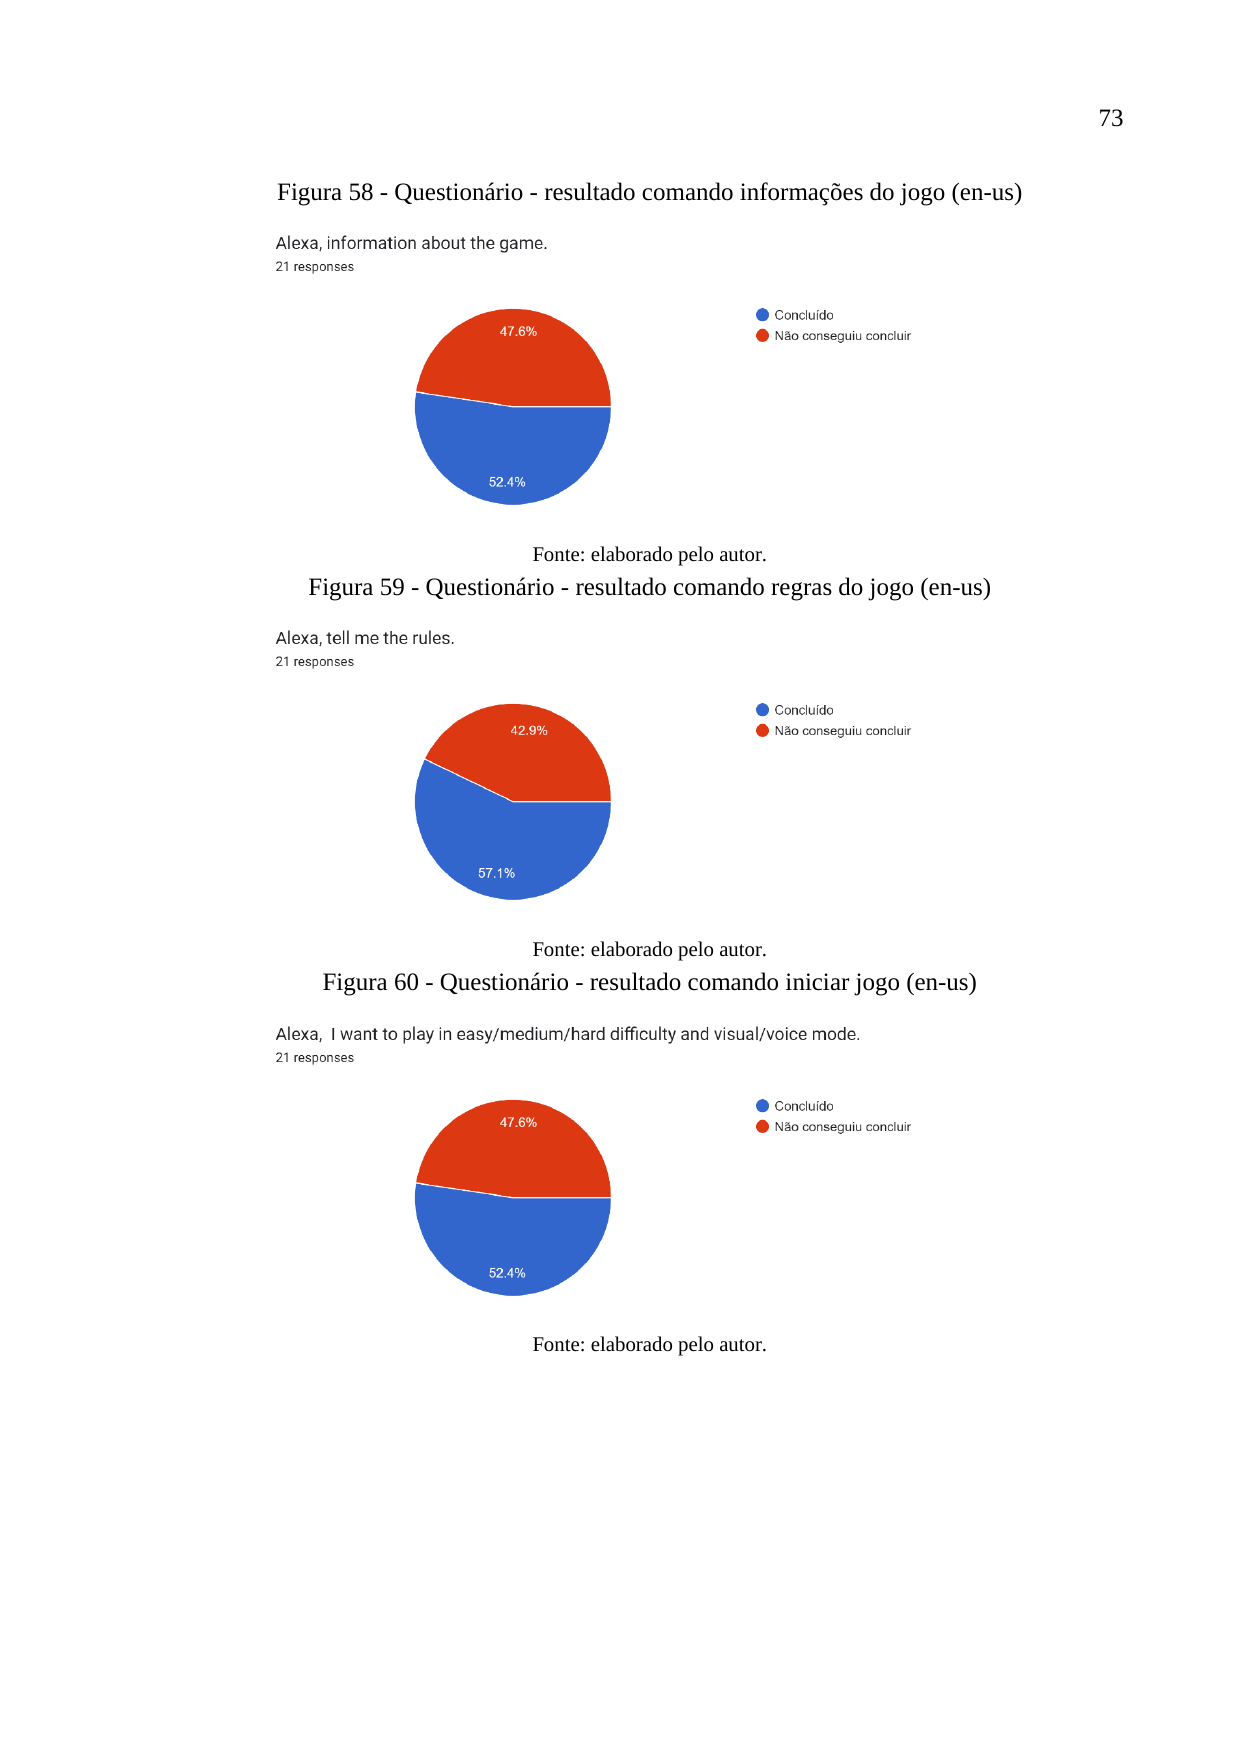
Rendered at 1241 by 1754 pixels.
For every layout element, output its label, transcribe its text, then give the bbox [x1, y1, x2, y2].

text Fonte: elaborado pelo autor. [177, 1332, 1122, 1356]
picture [250, 206, 1050, 542]
picture [250, 601, 1050, 937]
text Figura - Questionário - resultado comando regras do jogo (en-us) [177, 572, 1122, 601]
text Figura - Questionário - resultado comando informações do jogo (en-us) [177, 177, 1122, 206]
text Fonte: elaborado pelo autor. [177, 937, 1122, 961]
picture [250, 996, 1050, 1333]
text Figura - Questionário - resultado comando iniciar jogo (en-us) [177, 967, 1122, 996]
text Fonte: elaborado pelo autor. [177, 542, 1122, 566]
